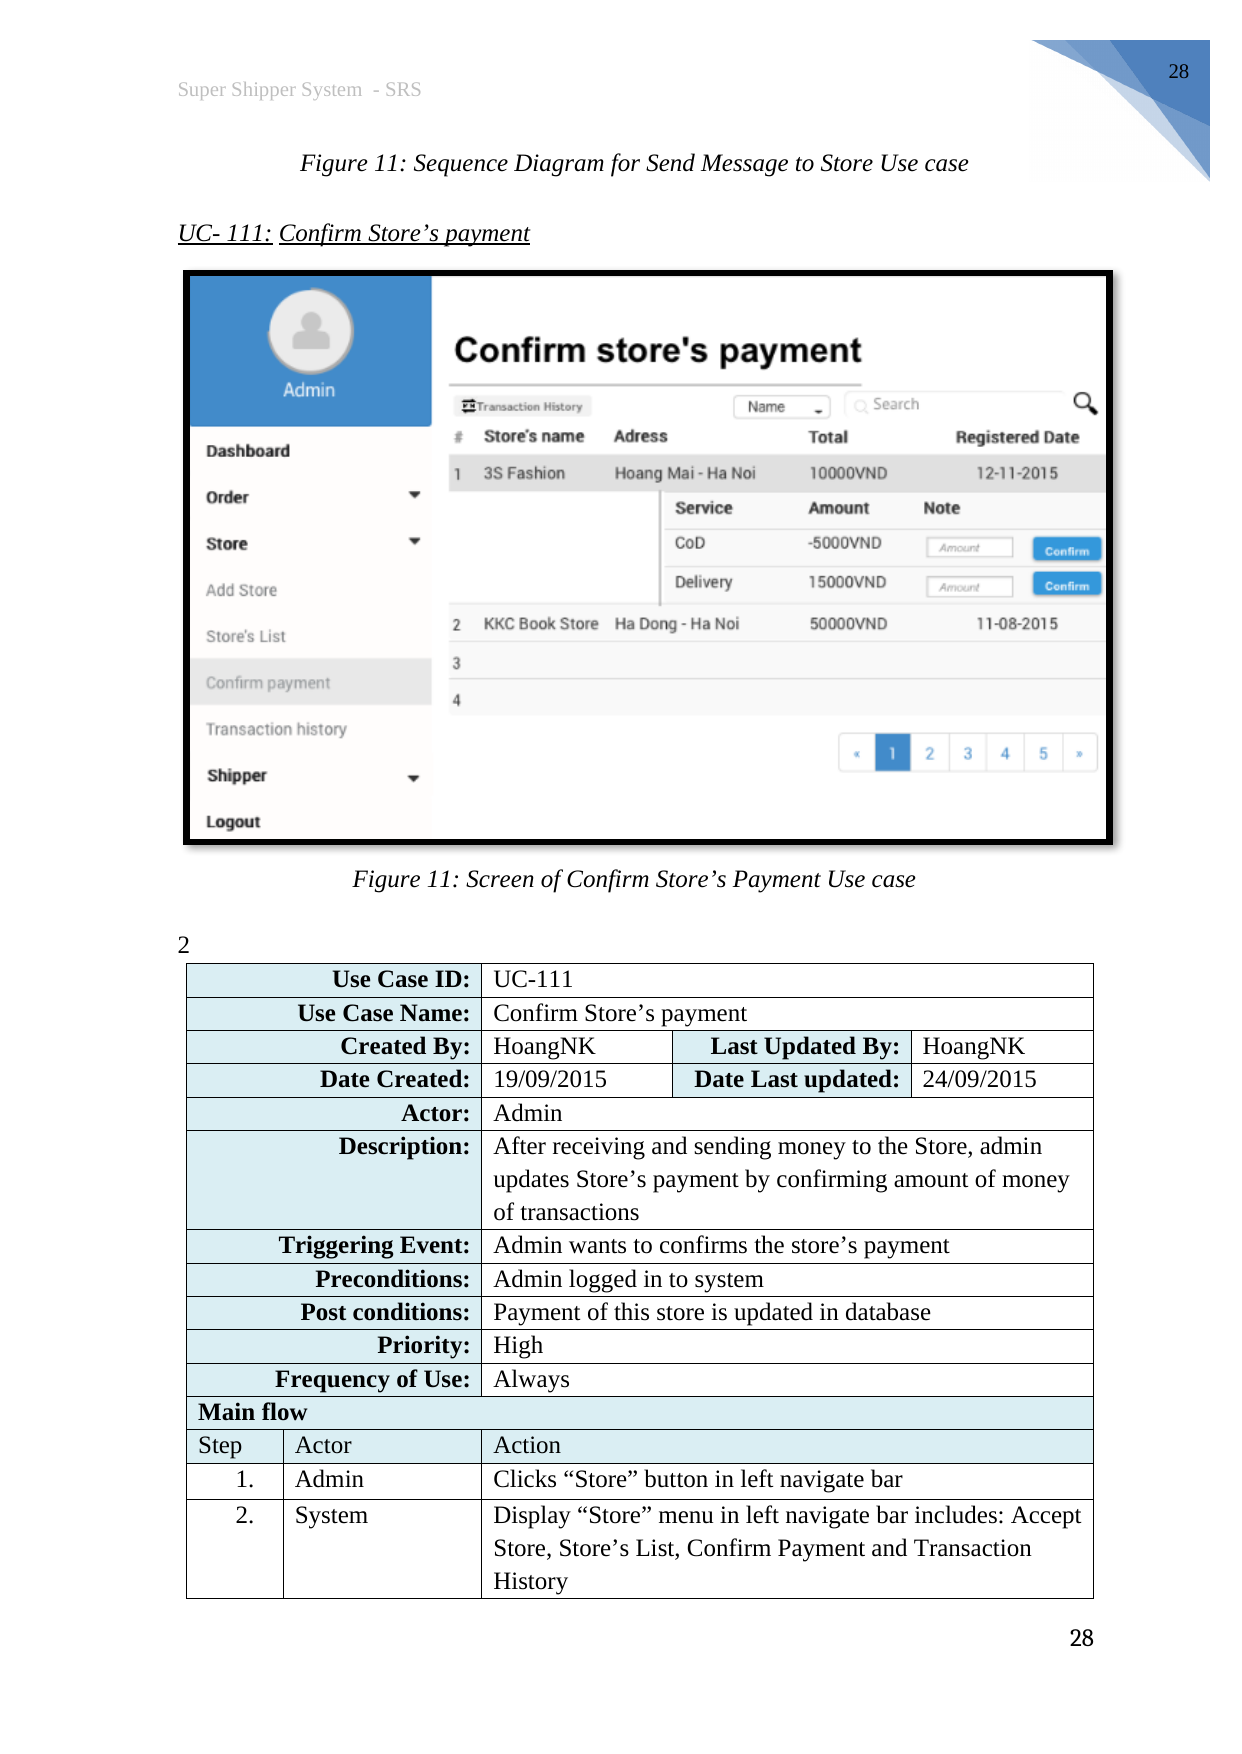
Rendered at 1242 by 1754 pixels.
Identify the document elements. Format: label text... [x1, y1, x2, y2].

table_cell High [482, 1330, 1093, 1363]
table_header UC-111 [482, 964, 1093, 997]
table_cell Action [482, 1430, 1093, 1463]
table_cell Use Case Name: [187, 998, 481, 1030]
table_cell [187, 1464, 283, 1499]
table_cell Display “Store” menu in left navigate bar includes: Accept Store, Store’s List, Confirm Payment and Transaction History [482, 1500, 1093, 1598]
table_cell [187, 1500, 283, 1598]
table_cell Payment of this store is updated in database [482, 1297, 1093, 1329]
table_cell Admin wants to confirms the store’s payment [482, 1230, 1093, 1263]
table_cell Main flow [187, 1397, 1093, 1429]
table_cell Preconditions: [187, 1264, 481, 1296]
table_cell Triggering Event: [187, 1230, 481, 1263]
table_header Use Case ID: [187, 964, 481, 997]
table_cell Last Updated By: [673, 1031, 911, 1063]
table_cell Step [187, 1430, 283, 1463]
table_cell Description: [187, 1131, 481, 1229]
picture [190, 276, 1106, 839]
table_cell Always [482, 1364, 1093, 1396]
table_cell 19/09/2015 [482, 1064, 672, 1097]
table_cell Frequency of Use: [187, 1364, 481, 1396]
table_cell Created By: [187, 1031, 481, 1063]
table_cell Post conditions: [187, 1297, 481, 1329]
table_cell System [284, 1500, 481, 1598]
table_cell Priority: [187, 1330, 481, 1363]
table_cell Date Last updated: [673, 1064, 911, 1097]
table_cell Admin logged in to system [482, 1264, 1093, 1296]
text Figure 11: Sequence Diagram for Send Message to Store Use case [177, 148, 1094, 176]
table_cell Admin [284, 1464, 481, 1499]
table_cell Actor [284, 1430, 481, 1463]
table_cell Admin [482, 1098, 1093, 1130]
table_cell Actor: [187, 1098, 481, 1130]
picture [1029, 40, 1210, 182]
table_cell Clicks “Store” button in left navigate bar [482, 1464, 1093, 1499]
table_cell HoangNK [912, 1031, 1093, 1063]
table_cell Confirm Store’s payment [482, 998, 1093, 1030]
table_cell Date Created: [187, 1064, 481, 1097]
table_cell After receiving and sending money to the Store, admin updates Store’s payment by confirming amount of money of transactions [482, 1131, 1093, 1229]
table_cell HoangNK [482, 1031, 672, 1063]
text 2 [177, 930, 1094, 959]
subtitle UC- 111: Confirm Store’s payment [177, 218, 1094, 247]
table_cell 24/09/2015 [912, 1064, 1093, 1097]
text Figure 11: Screen of Confirm Store’s Payment Use case [177, 864, 1094, 893]
